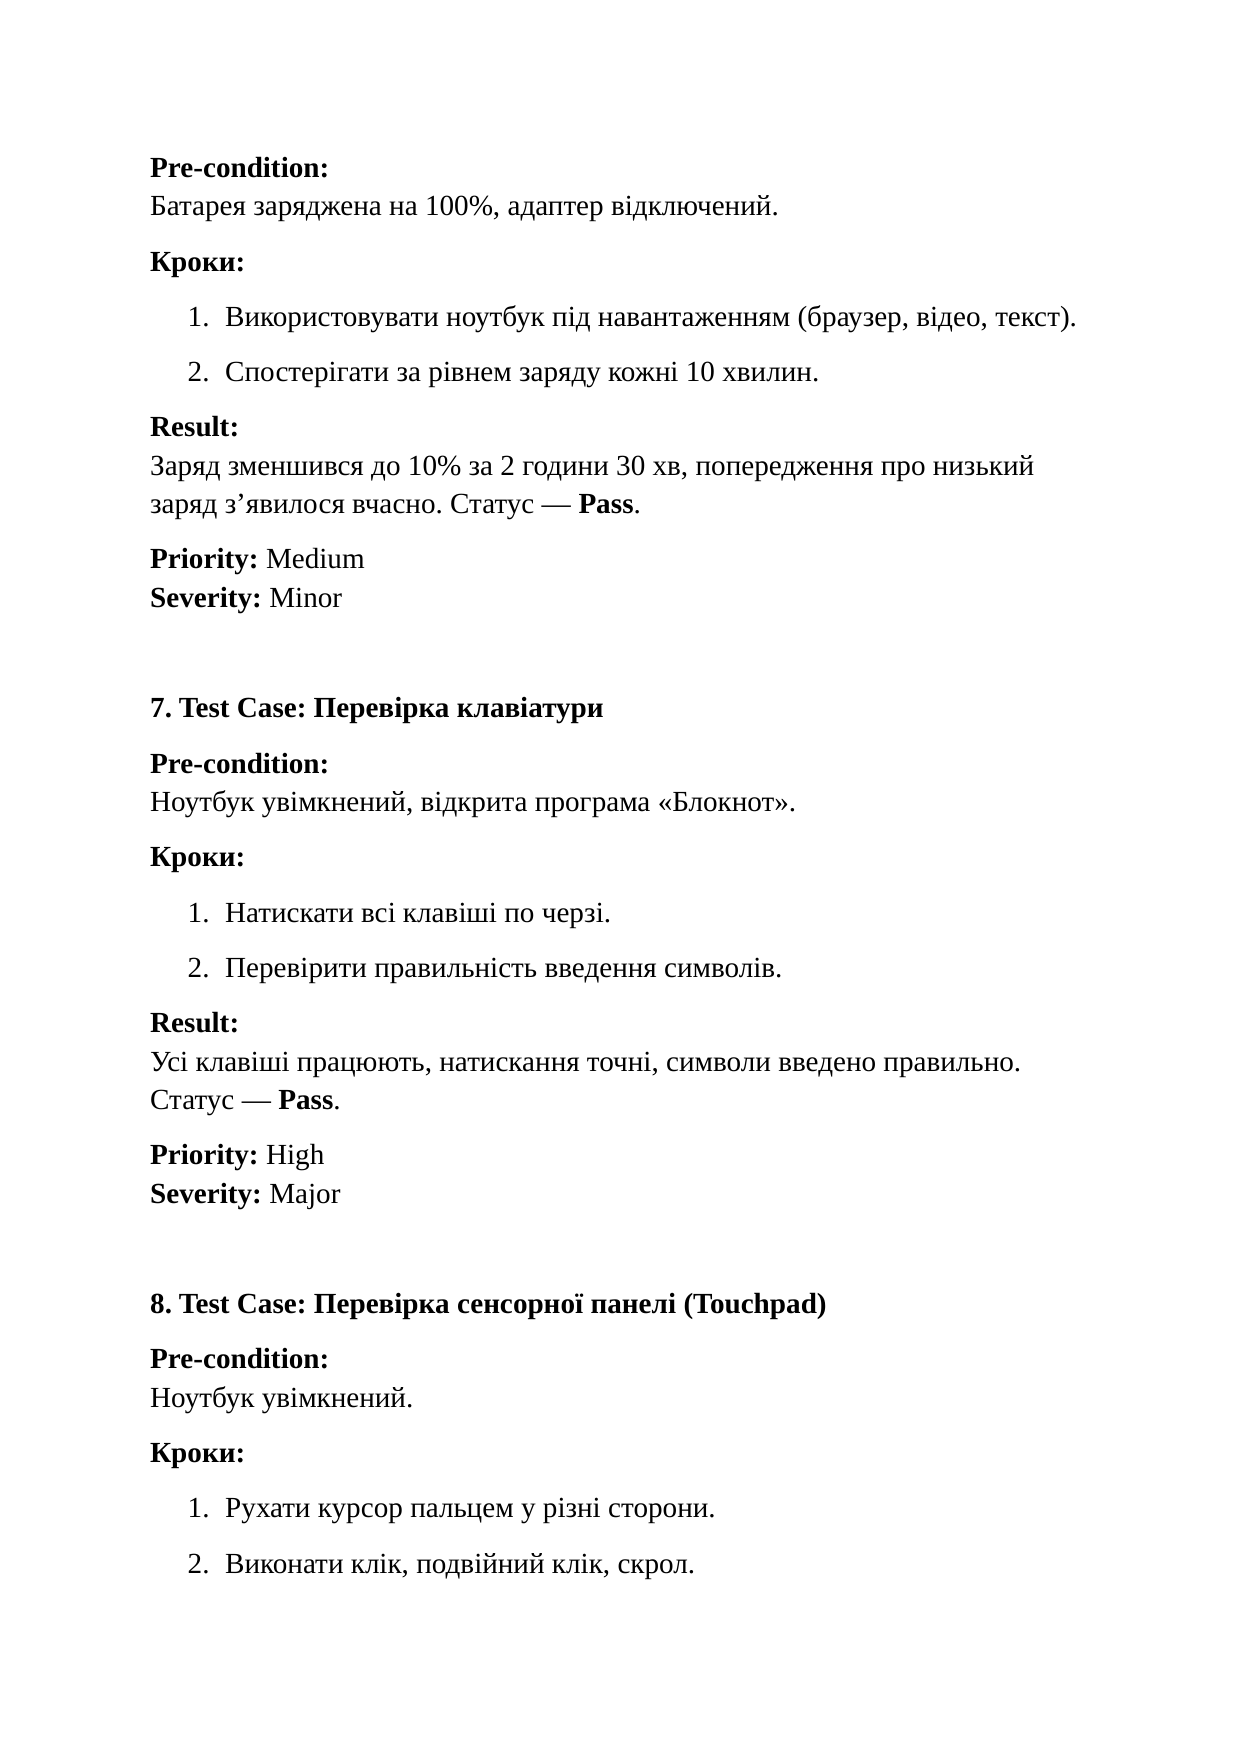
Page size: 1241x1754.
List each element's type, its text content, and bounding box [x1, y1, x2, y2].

text 8. Test Case: Перевірка сенсорної панелі (Touchpad) [150, 1286, 1090, 1320]
text Result: Усі клавіші працюють, натискання точні, символи введено правильно. Статус — Pass. [150, 1005, 1090, 1116]
text Priority: High Severity: Major [150, 1137, 1090, 1209]
text Priority: Medium Severity: Minor [150, 542, 1090, 614]
text 7. Test Case: Перевірка клавіатури [150, 691, 1090, 724]
text Pre-condition: Ноутбук увімкнений. [150, 1342, 1090, 1414]
list Рухати курсор пальцем у різні сторони. [187, 1491, 1090, 1524]
list Перевірити правильність введення символів. [187, 950, 1090, 983]
list Виконати клік, подвійний клік, скрол. [187, 1546, 1090, 1579]
list Натискати всі клавіші по черзі. [187, 895, 1090, 928]
text Pre-condition: Батарея заряджена на 100%, адаптер відключений. [150, 150, 1090, 222]
list Спостерігати за рівнем заряду кожні 10 хвилин. [187, 354, 1090, 388]
text Кроки: [150, 1435, 1090, 1469]
text Кроки: [150, 244, 1090, 277]
text Pre-condition: Ноутбук увімкнений, відкрита програма «Блокнот». [150, 746, 1090, 818]
text Кроки: [150, 839, 1090, 873]
list Використовувати ноутбук під навантаженням (браузер, відео, текст). [187, 299, 1090, 332]
text Result: Заряд зменшився до 10% за 2 години 30 хв, попередження про низький заряд з’явилося вчасно. Статус — Pass. [150, 409, 1090, 520]
